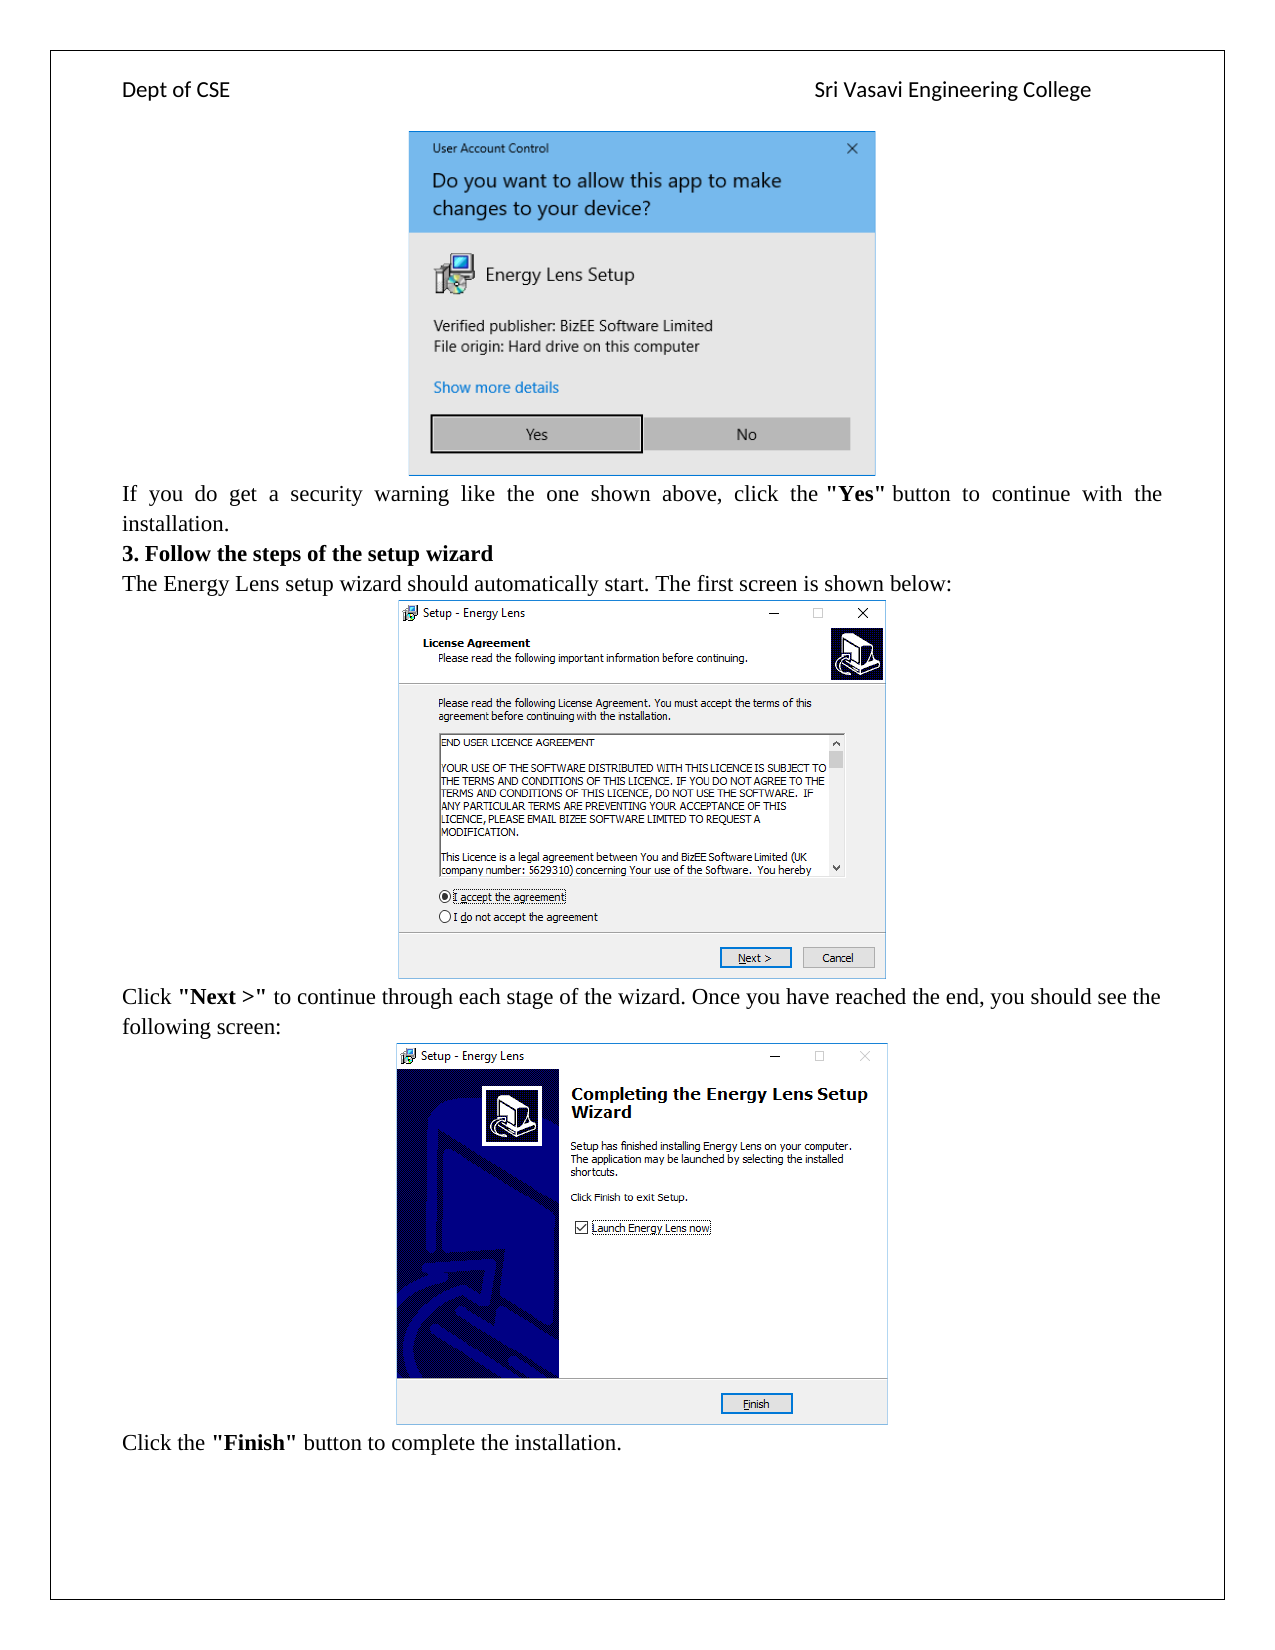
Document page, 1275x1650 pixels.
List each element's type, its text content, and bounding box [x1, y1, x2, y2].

subtitle 3. Follow the steps of the setup wizard [122, 540, 1162, 566]
picture [396, 1043, 888, 1425]
text If you do get a security warning like the one shown above, click the "Yes" button to continue with the installation. [122, 480, 1162, 536]
text Click the "Finish" button to complete the installation. [122, 1428, 1162, 1455]
text The Energy Lens setup wizard should automatically start. The first screen is shown below: [122, 570, 1162, 597]
picture [398, 600, 886, 979]
picture [408, 131, 876, 476]
text Click "Next >" to continue through each stage of the wizard. Once you have reached the end, you should see the following screen: [122, 983, 1162, 1039]
